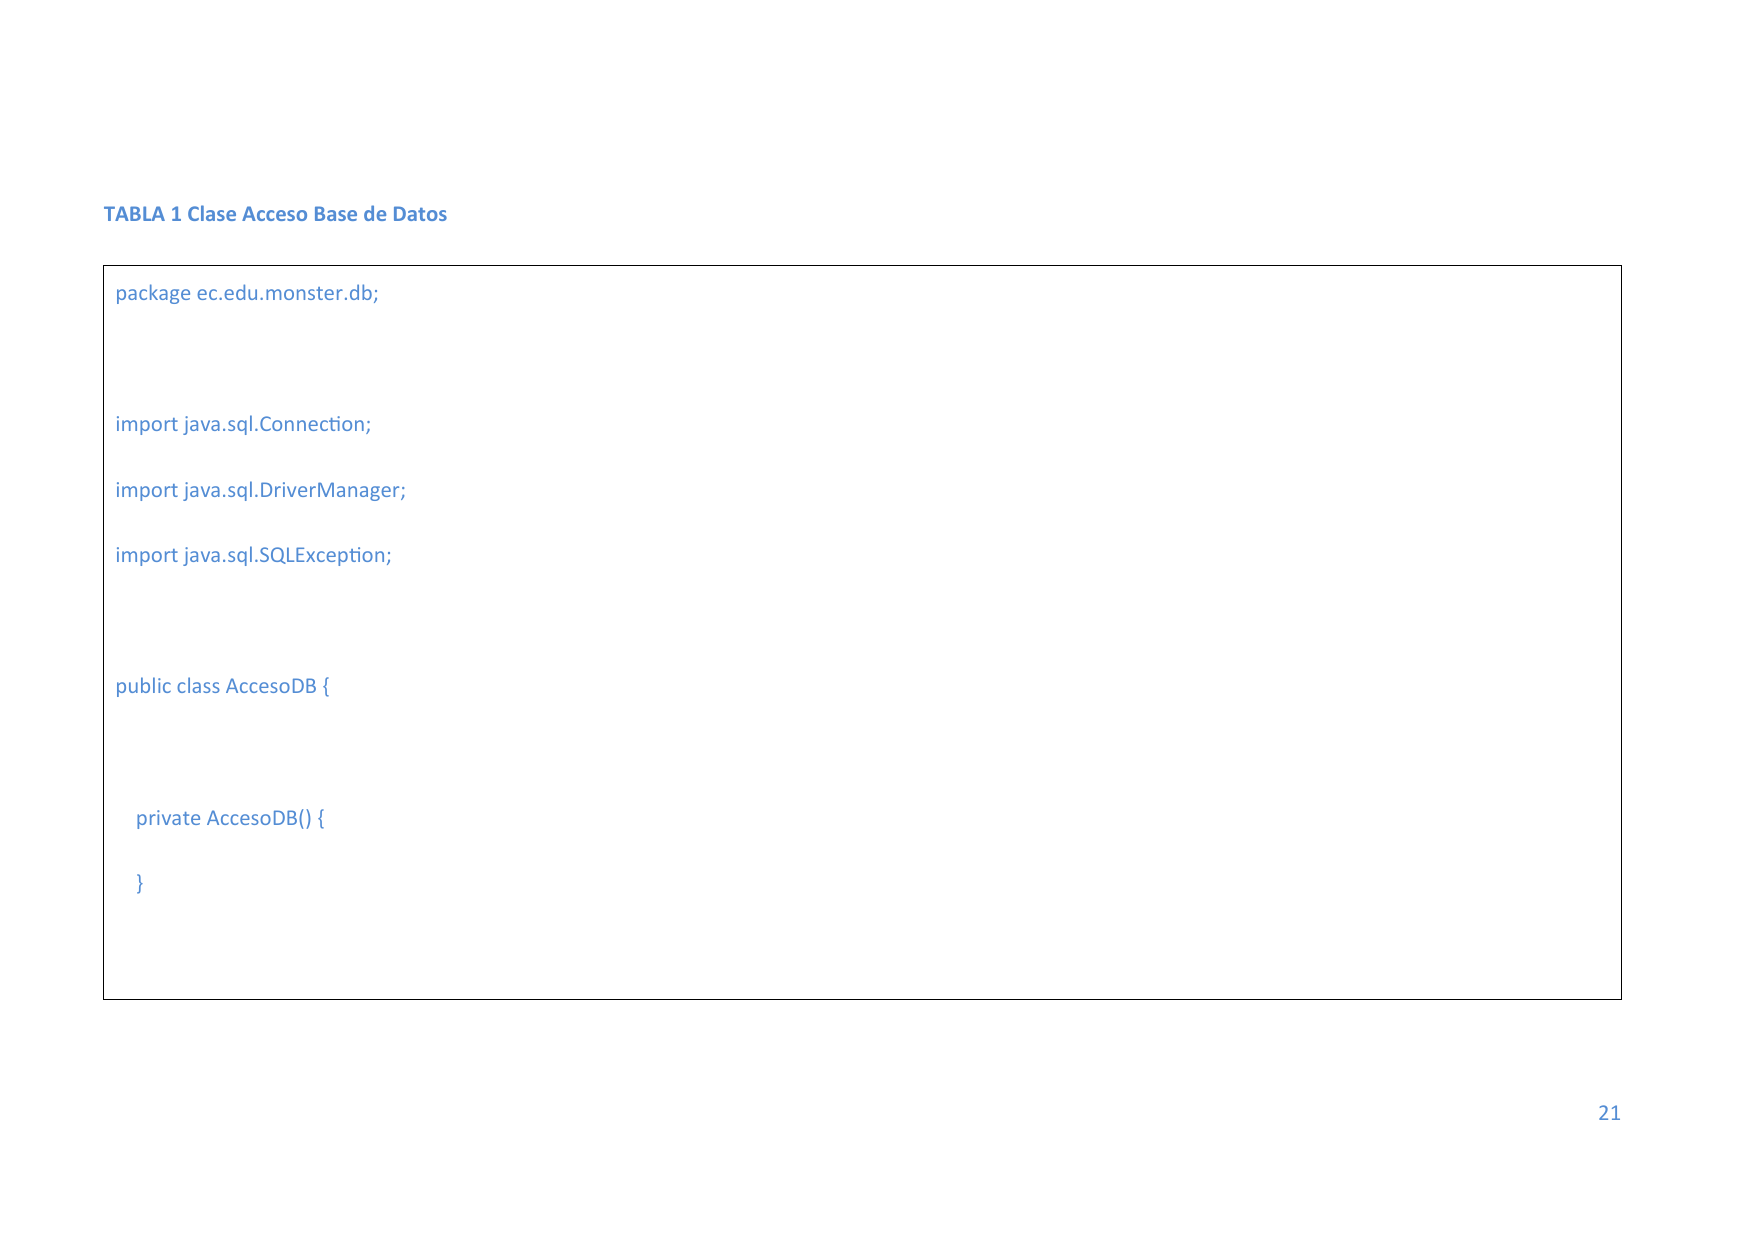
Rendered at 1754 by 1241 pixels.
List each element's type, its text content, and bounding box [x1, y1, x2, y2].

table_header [104, 266, 1621, 999]
text TABLA 1 Clase Acceso Base de Datos [103, 199, 1621, 227]
